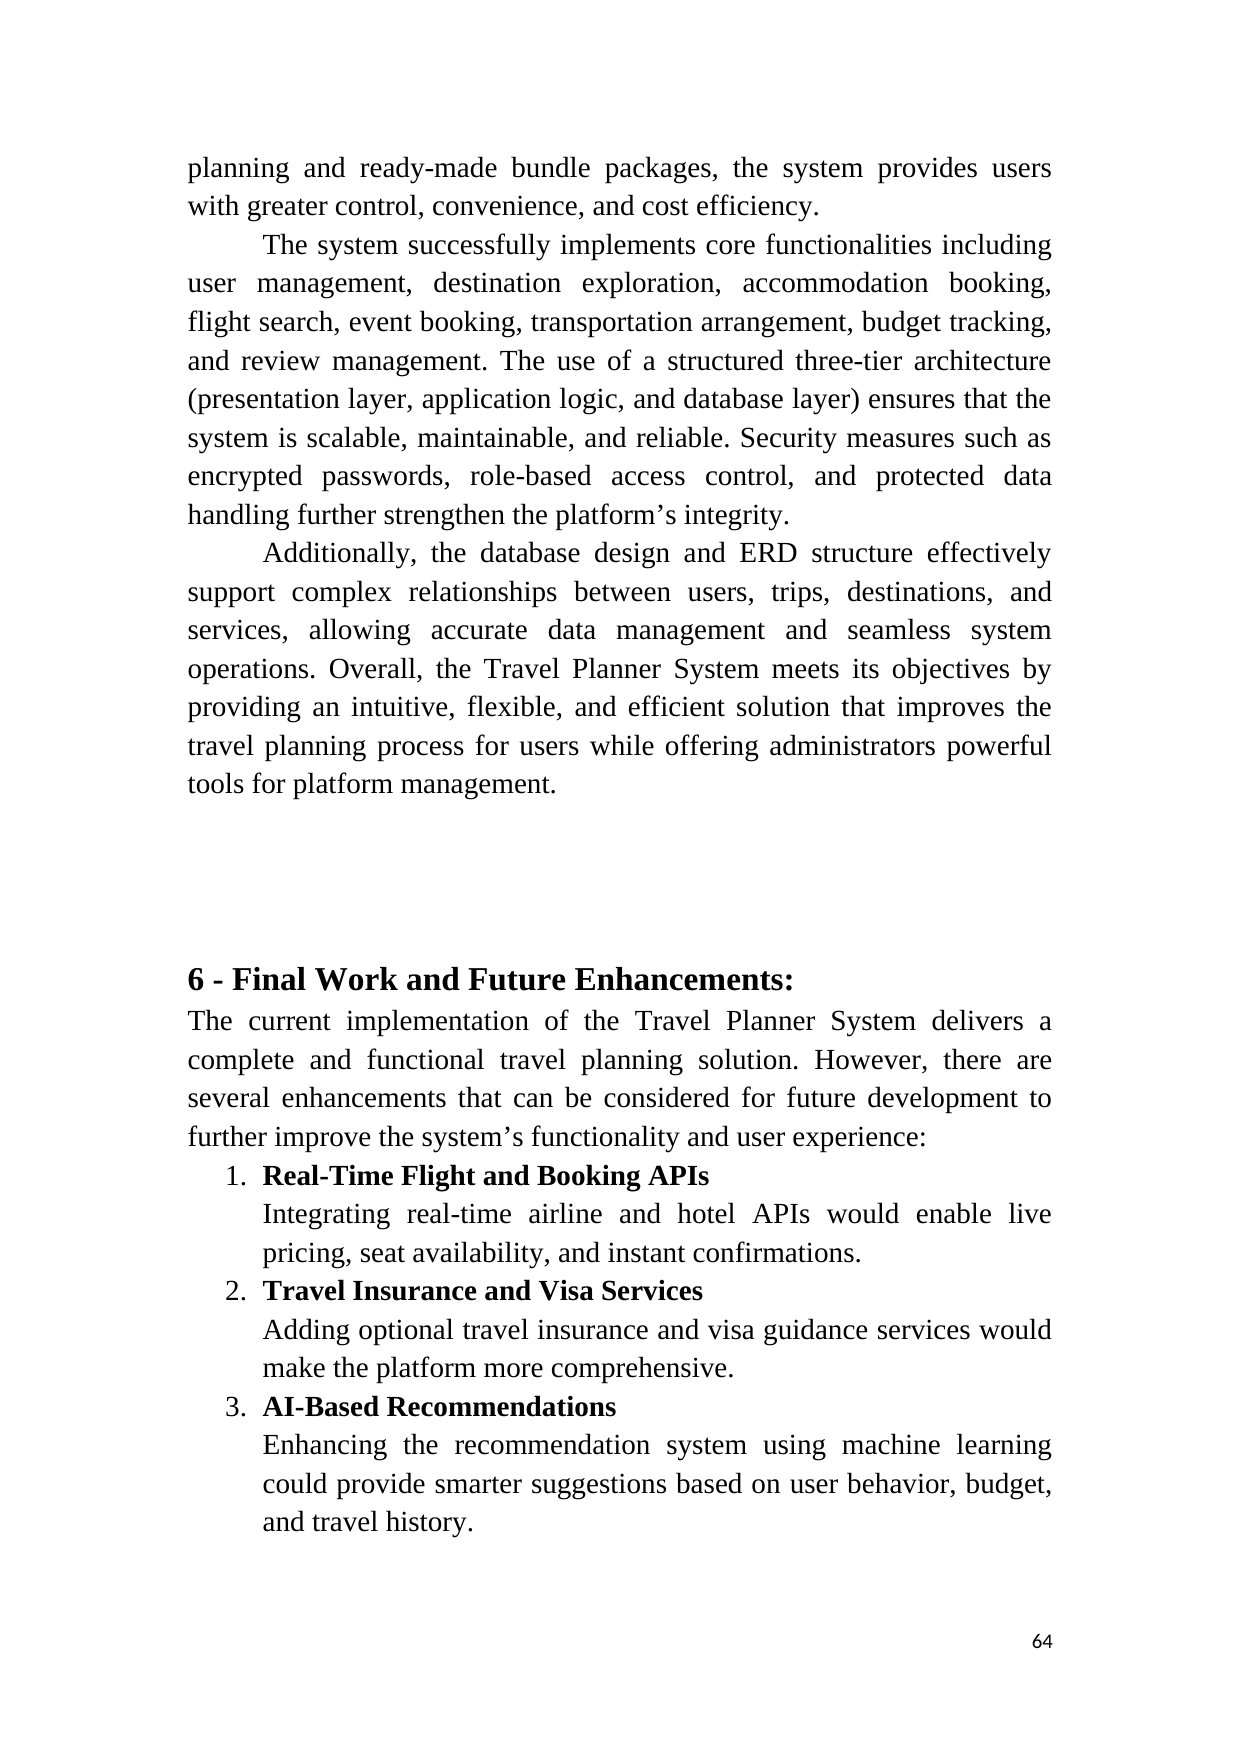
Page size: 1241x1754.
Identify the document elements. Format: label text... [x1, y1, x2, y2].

list Travel Insurance and Visa Services Adding optional travel insurance and visa guidance services would make the platform more comprehensive. [225, 1273, 1053, 1384]
list AI-Based Recommendations Enhancing the recommendation system using machine learning could provide smarter suggestions based on user behavior, budget, and travel history. [225, 1389, 1053, 1538]
text Additionally, the database design and ERD structure effectively support complex relationships between users, trips, destinations, and services, allowing accurate data management and seamless system operations. Overall, the Travel Planner System meets its objectives by providing an intuitive, flexible, and efficient solution that improves the travel planning process for users while offering administrators powerful tools for platform management. [187, 535, 1053, 800]
text 6 - Final Work and Future Enhancements: [187, 959, 1053, 998]
text The system successfully implements core functionalities including user management, destination exploration, accommodation booking, flight search, event booking, transportation arrangement, budget tracking, and review management. The use of a structured three-tier architecture (presentation layer, application logic, and database layer) ensures that the system is scalable, maintainable, and reliable. Security measures such as encrypted passwords, role-based access control, and protected data handling further strengthen the platform’s integrity. [187, 227, 1053, 530]
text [187, 150, 1053, 222]
text The current implementation of the Travel Planner System delivers a complete and functional travel planning solution. However, there are several enhancements that can be considered for future development to further improve the system’s functionality and user experience: [187, 1003, 1053, 1153]
list Real-Time Flight and Booking APIs Integrating real-time airline and hotel APIs would enable live pricing, seat availability, and instant confirmations. [225, 1158, 1053, 1268]
